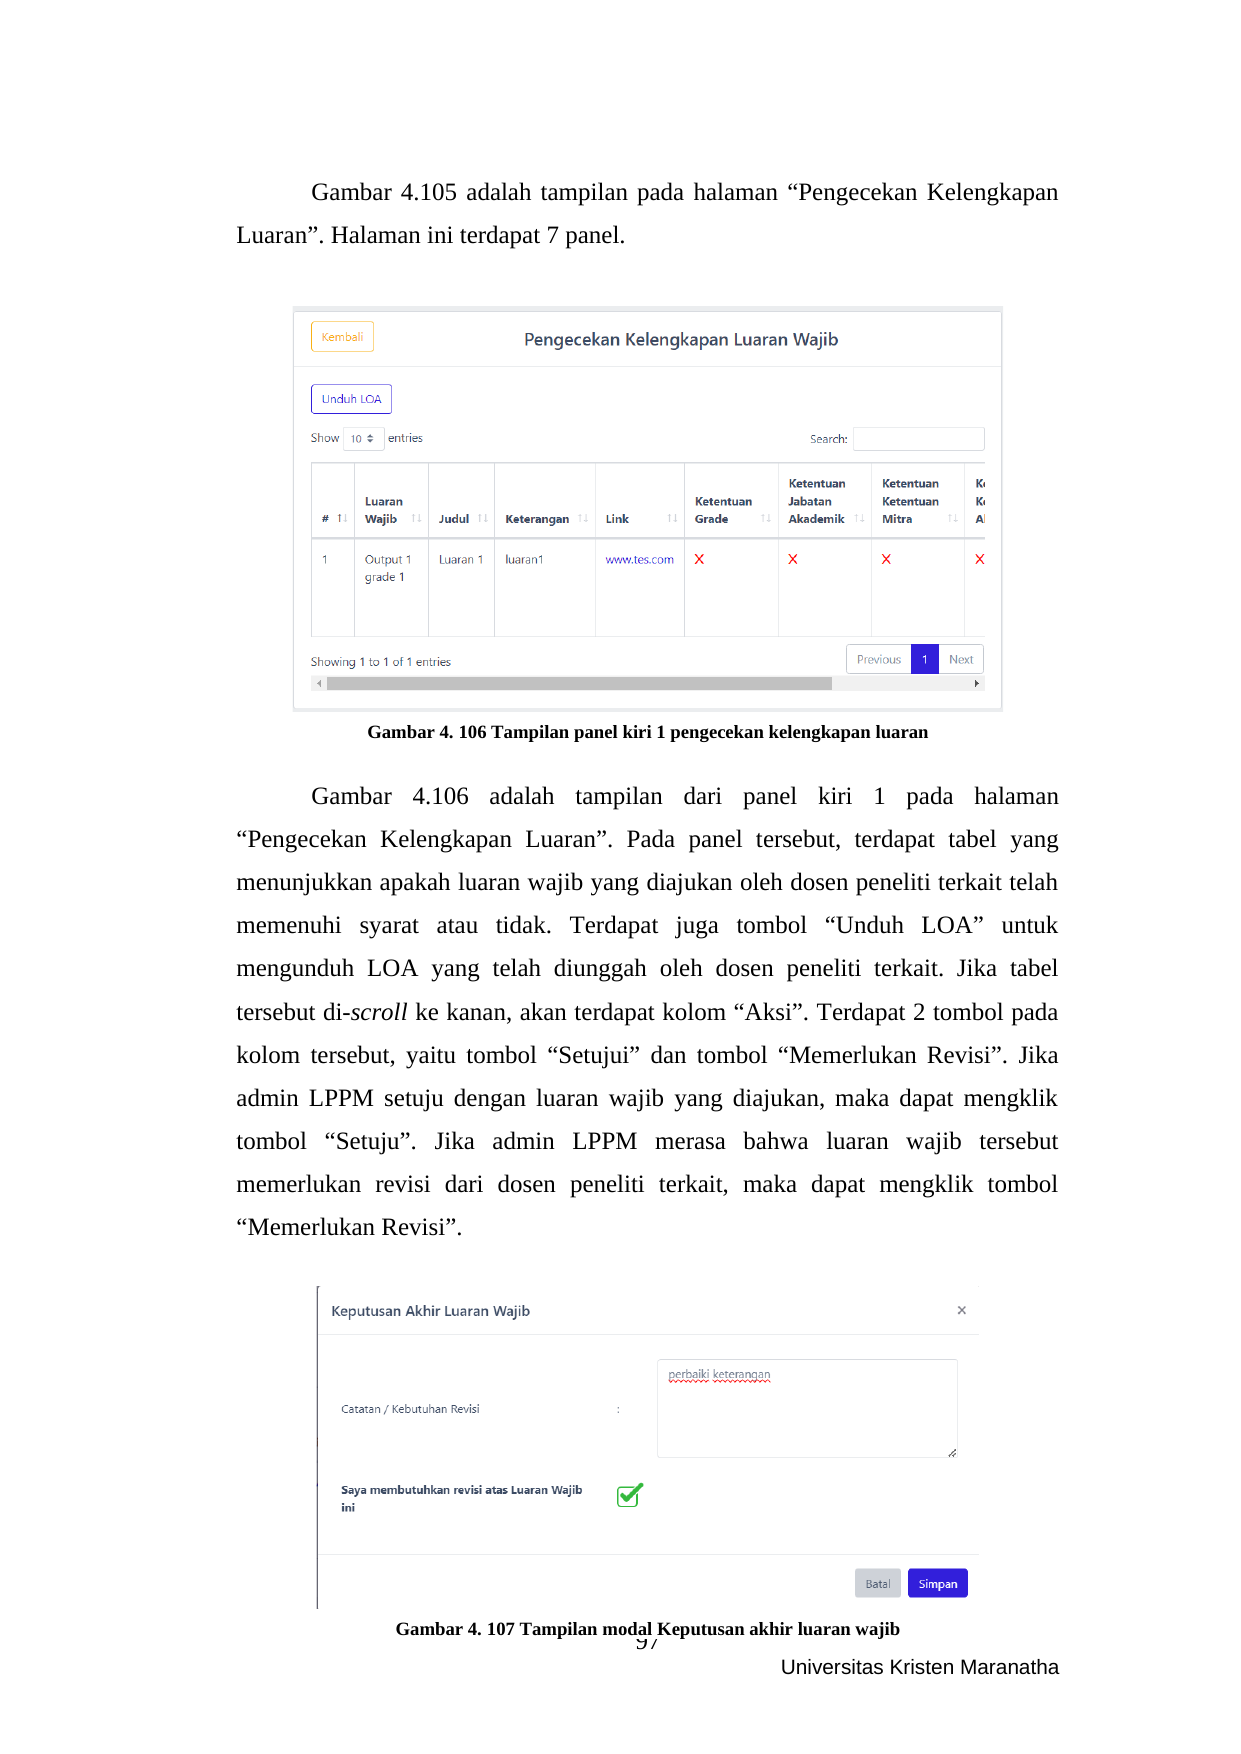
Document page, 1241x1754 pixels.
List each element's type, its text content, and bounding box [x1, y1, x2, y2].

text Gambar 4.105 adalah tampilan pada halaman “Pengecekan Kelengkapan Luaran”. Halaman ini terdapat 7 panel. [236, 177, 1059, 249]
picture [292, 306, 1004, 712]
text Gambar 4.106 adalah tampilan dari panel kiri 1 pada halaman “Pengecekan Kelengkapan Luaran”. Pada panel tersebut, terdapat tabel yang menunjukkan apakah luaran wajib yang diajukan oleh dosen peneliti terkait telah memenuhi syarat atau tidak. Terdapat juga tombol “Unduh LOA” untuk mengunduh LOA yang telah diunggah oleh dosen peneliti terkait. Jika tabel tersebut di-scroll ke kanan, akan terdapat kolom “Aksi”. Terdapat 2 tombol pada kolom tersebut, yaitu tombol “Setujui” dan tombol “Memerlukan Revisi”. Jika admin LPPM setuju dengan luaran wajib yang diajukan, maka dapat mengklik tombol “Setuju”. Jika admin LPPM merasa bahwa luaran wajib tersebut memerlukan revisi dari dosen peneliti terkait, maka dapat mengklik tombol “Memerlukan Revisi”. [236, 781, 1059, 1241]
picture [316, 1286, 979, 1609]
